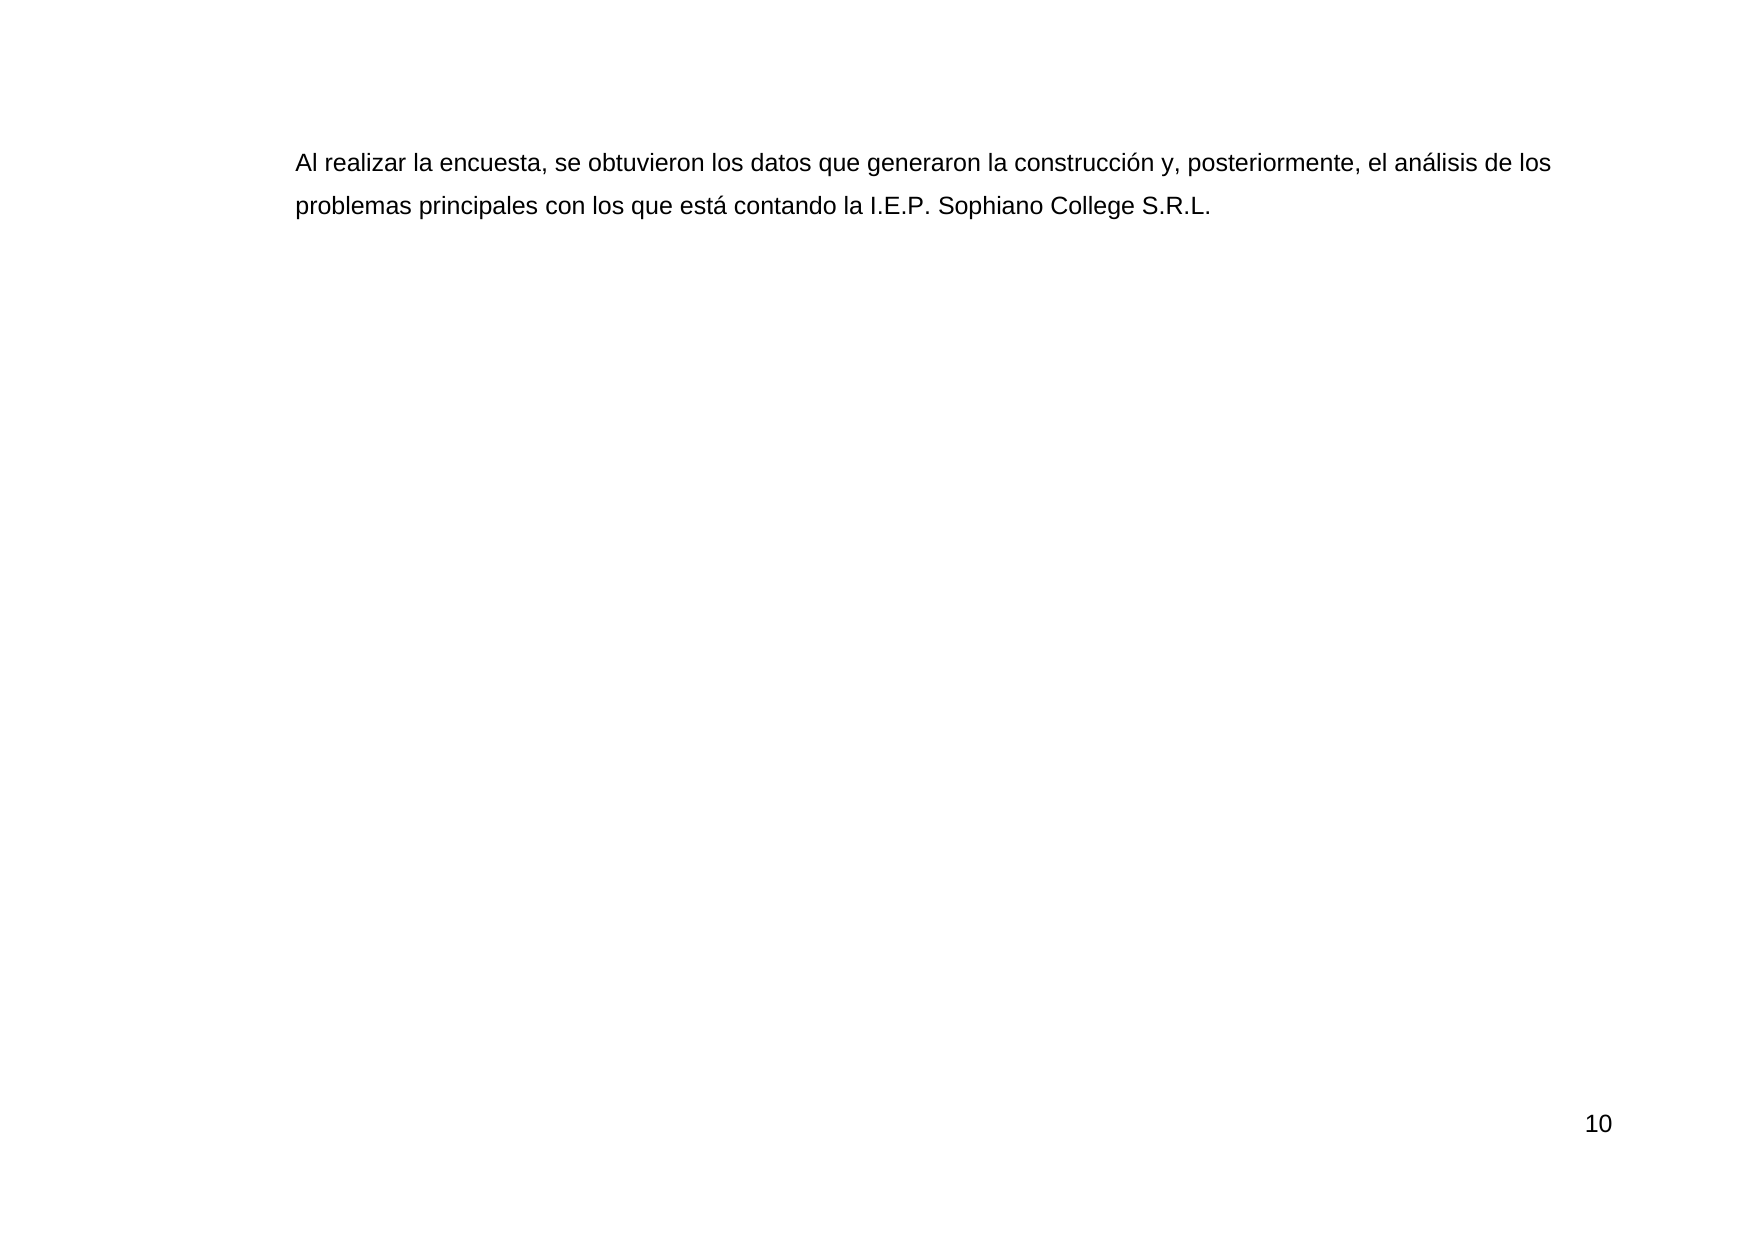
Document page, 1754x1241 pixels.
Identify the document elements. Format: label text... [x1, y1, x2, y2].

list Al realizar la encuesta, se obtuvieron los datos que generaron la construcción y, posteriormente, el análisis de los problemas principales con los que está contando la I.E.P. Sophiano College S.R.L. [295, 148, 1612, 219]
